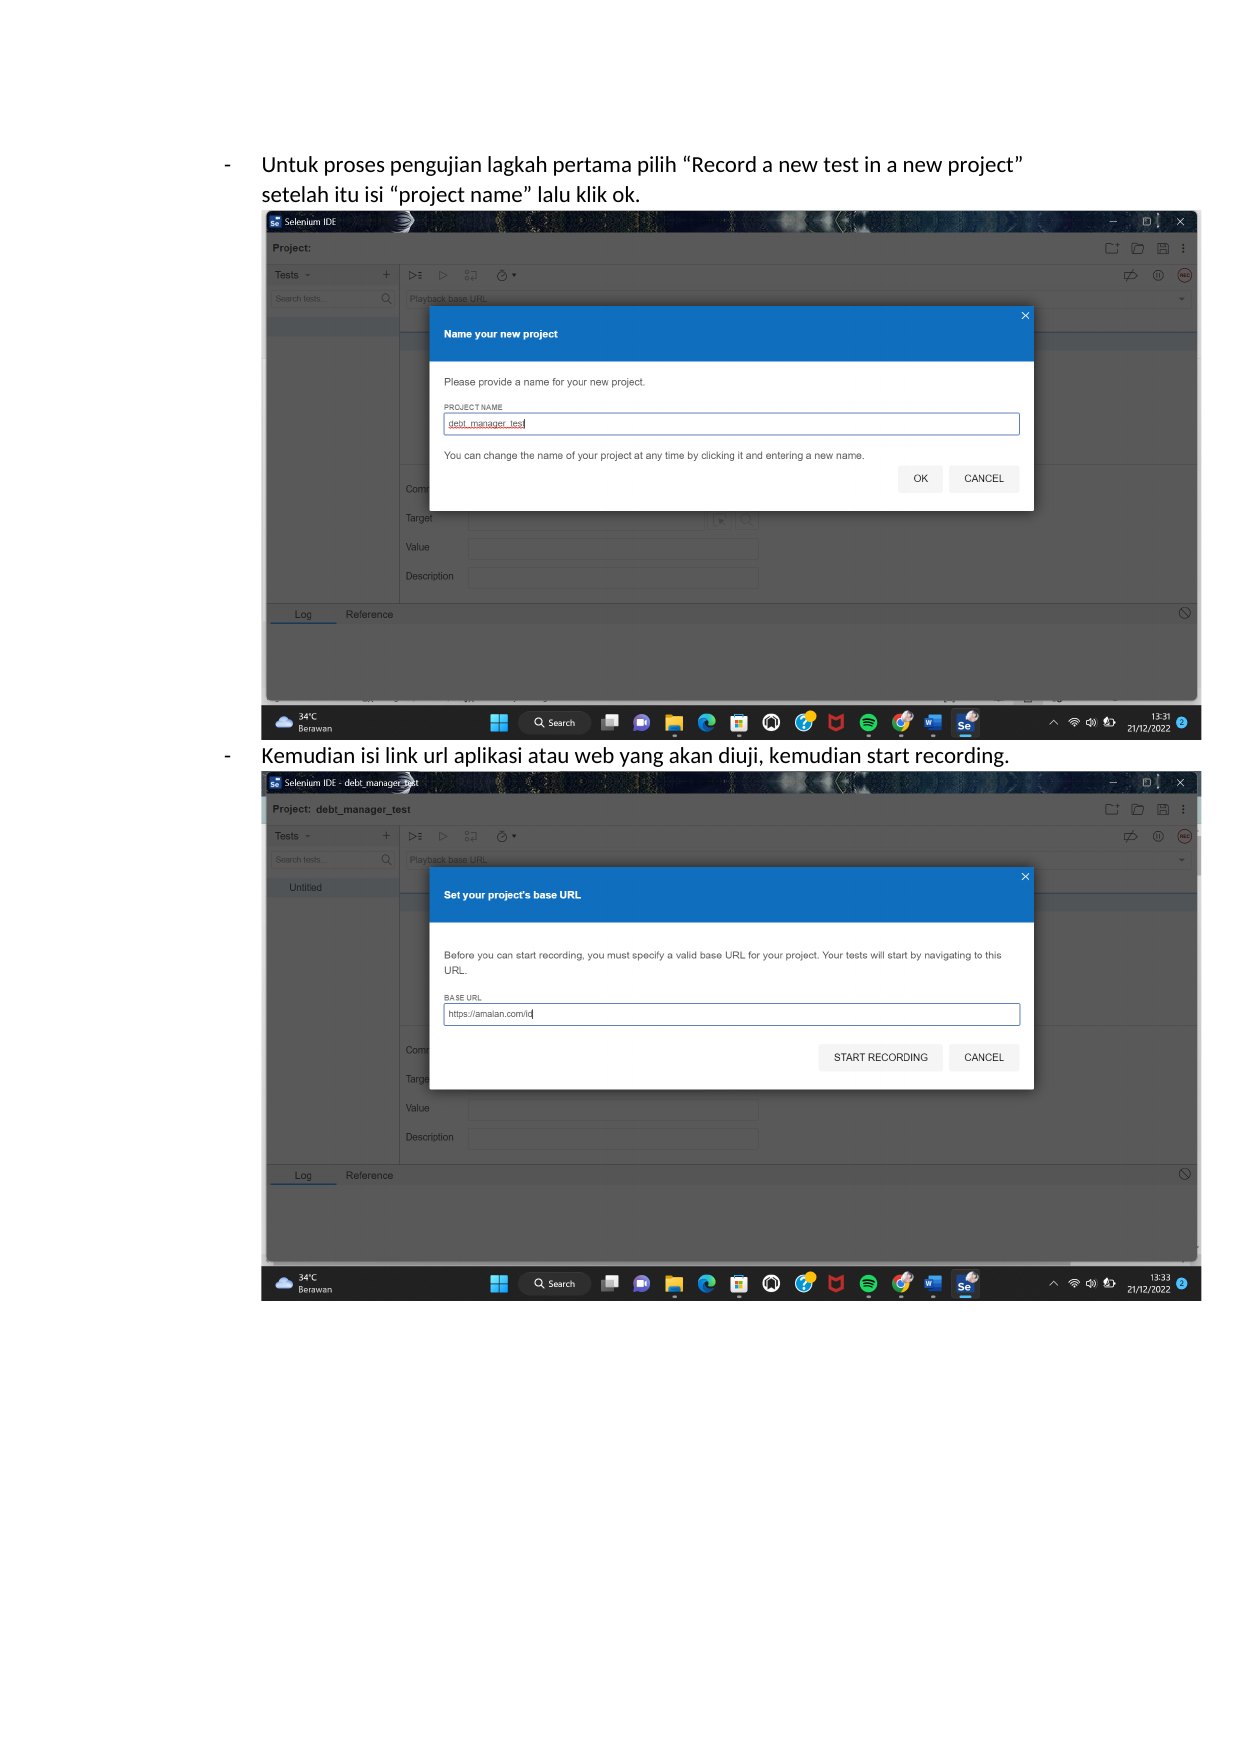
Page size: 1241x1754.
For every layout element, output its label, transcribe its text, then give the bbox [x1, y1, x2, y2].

list Kemudian isi link url aplikasi atau web yang akan diuji, kemudian start recording. [224, 741, 1090, 769]
picture [261, 210, 1202, 740]
picture [261, 771, 1202, 1301]
